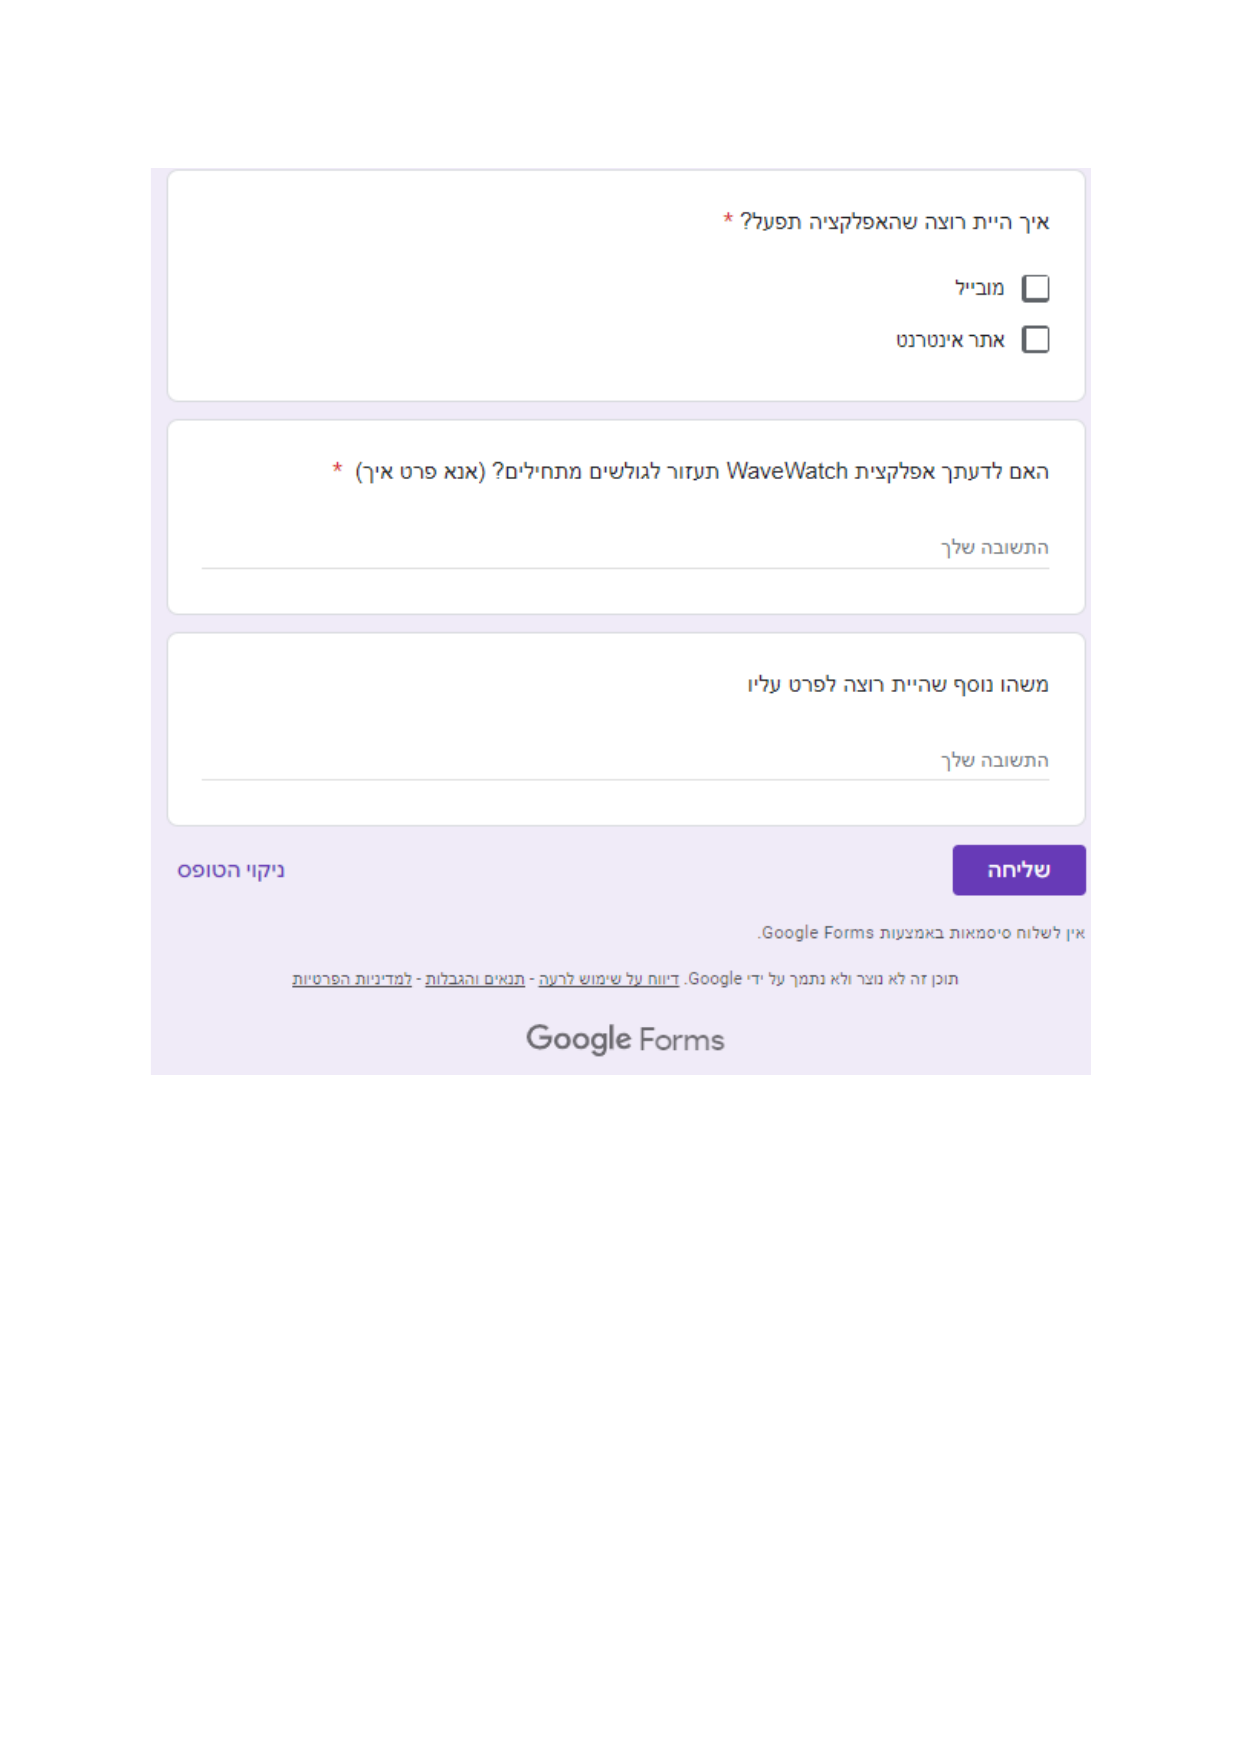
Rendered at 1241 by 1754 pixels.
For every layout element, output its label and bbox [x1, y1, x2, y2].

picture [150, 168, 1091, 1075]
